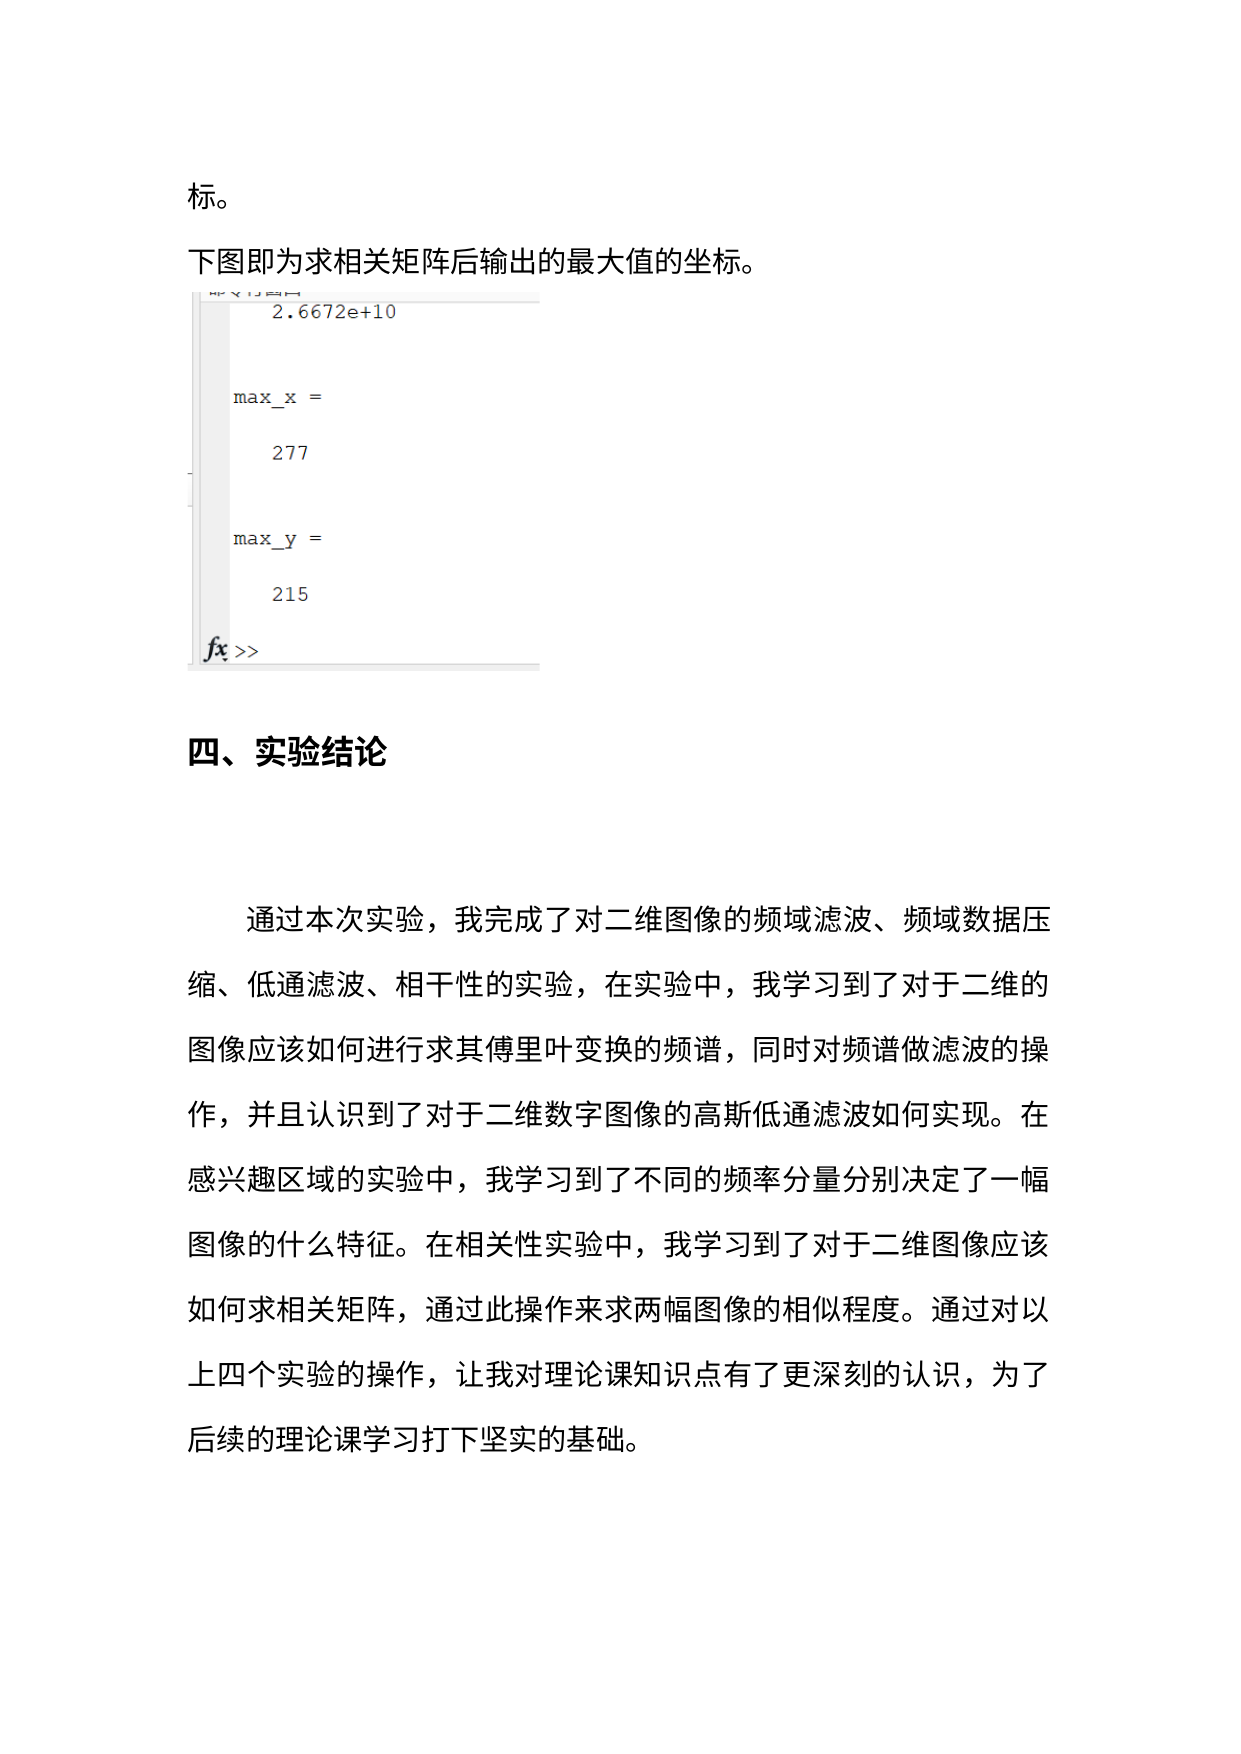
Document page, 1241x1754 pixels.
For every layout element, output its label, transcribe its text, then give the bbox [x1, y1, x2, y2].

text 通过本次实验，我完成了对二维图像的频域滤波、频域数据压缩、低通滤波、相干性的实验，在实验中，我学习到了对于二维的图像应该如何进行求其傅里叶变换的频谱，同时对频谱做滤波的操作，并且认识到了对于二维数字图像的高斯低通滤波如何实现。在感兴趣区域的实验中，我学习到了不同的频率分量分别决定了一幅图像的什么特征。在相关性实验中，我学习到了对于二维图像应该如何求相关矩阵，通过此操作来求两幅图像的相似程度。通过对以上四个实验的操作，让我对理论课知识点有了更深刻的认识，为了后续的理论课学习打下坚实的基础。 [187, 885, 1053, 1470]
text 下图即为求相关矩阵后输出的最大值的坐标。 [187, 227, 1053, 292]
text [187, 162, 1053, 227]
subtitle 四、实验结论 [187, 717, 1053, 782]
picture [187, 292, 540, 671]
